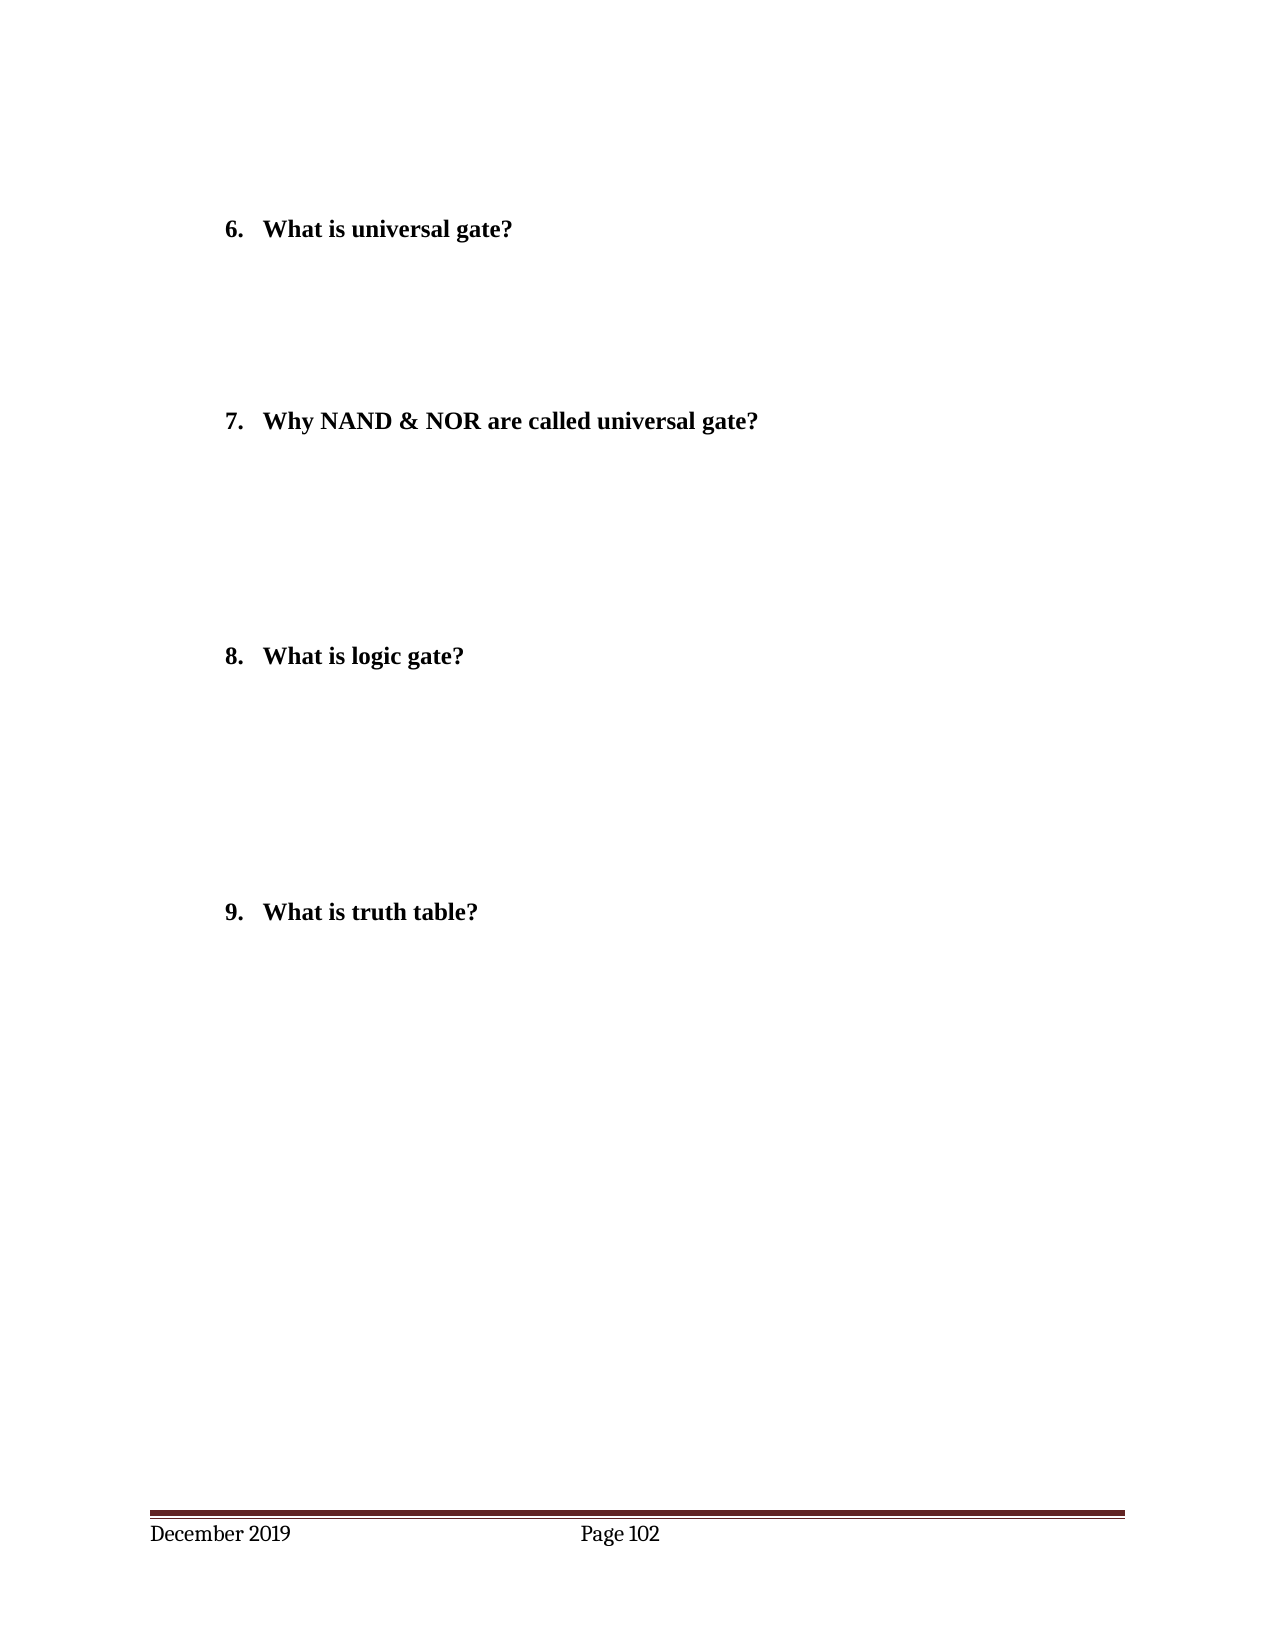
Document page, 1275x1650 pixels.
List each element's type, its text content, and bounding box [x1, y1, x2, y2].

list Why NAND & NOR are called universal gate? [225, 406, 1125, 434]
list What is logic gate? [225, 641, 1125, 669]
list What is universal gate? [225, 214, 1125, 243]
list What is truth table? [225, 897, 1125, 925]
